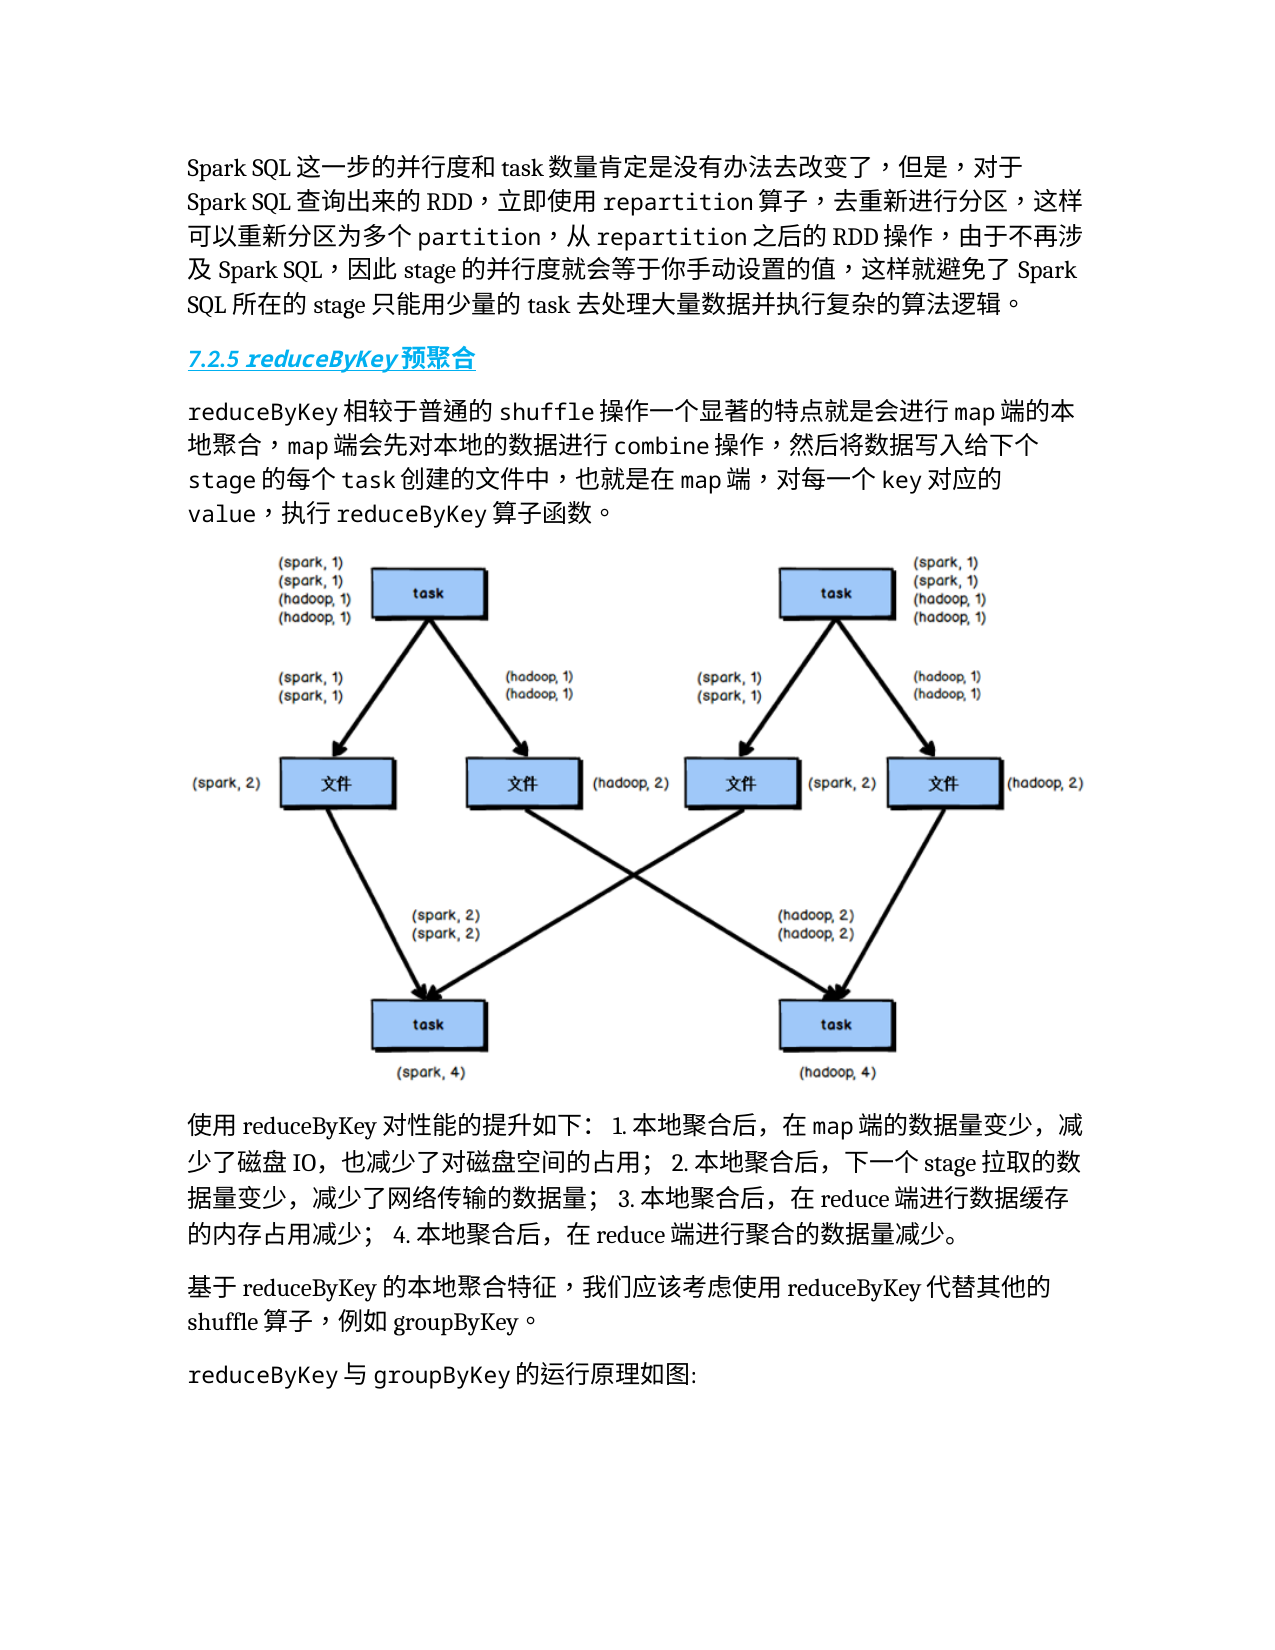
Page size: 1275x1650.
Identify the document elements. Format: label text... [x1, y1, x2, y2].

text Spark SQL这一步的并行度和task数量肯定是没有办法去改变了，但是，对于Spark SQL查询出来的RDD，立即使用repartition算子，去重新进行分区，这样可以重新分区为多个partition，从repartition之后的RDD操作，由于不再涉及 Spark SQL，因此 stage 的并行度就会等于你手动设置的值，这样就避免了 Spark SQL 所在的 stage 只能用少量的 task 去处理大量数据并执行复杂的算法逻辑。 [187, 150, 1087, 320]
text 使用reduceByKey对性能的提升如下： 1. 本地聚合后，在map端的数据量变少，减少了磁盘IO，也减少了对磁盘空间的占用； 2. 本地聚合后，下一个stage拉取的数据量变少，减少了网络传输的数据量； 3. 本地聚合后，在reduce端进行数据缓存的内存占用减少； 4. 本地聚合后，在reduce端进行聚合的数据量减少。 [187, 1106, 1087, 1251]
text reduceByKey与groupByKey的运行原理如图: [187, 1356, 1087, 1391]
picture [187, 548, 1088, 1087]
text reduceByKey相较于普通的shuffle操作一个显著的特点就是会进行map端的本地聚合，map端会先对本地的数据进行combine操作，然后将数据写入给下个stage的每个task创建的文件中，也就是在map端，对每一个key对应的value，执行reduceByKey算子函数。 [187, 394, 1087, 530]
text 基于reduceByKey的本地聚合特征，我们应该考虑使用reduceByKey代替其他的shuffle算子，例如groupByKey。 [187, 1269, 1087, 1338]
subtitle 7.2.5 reduceByKey 预聚合 [187, 341, 1087, 375]
